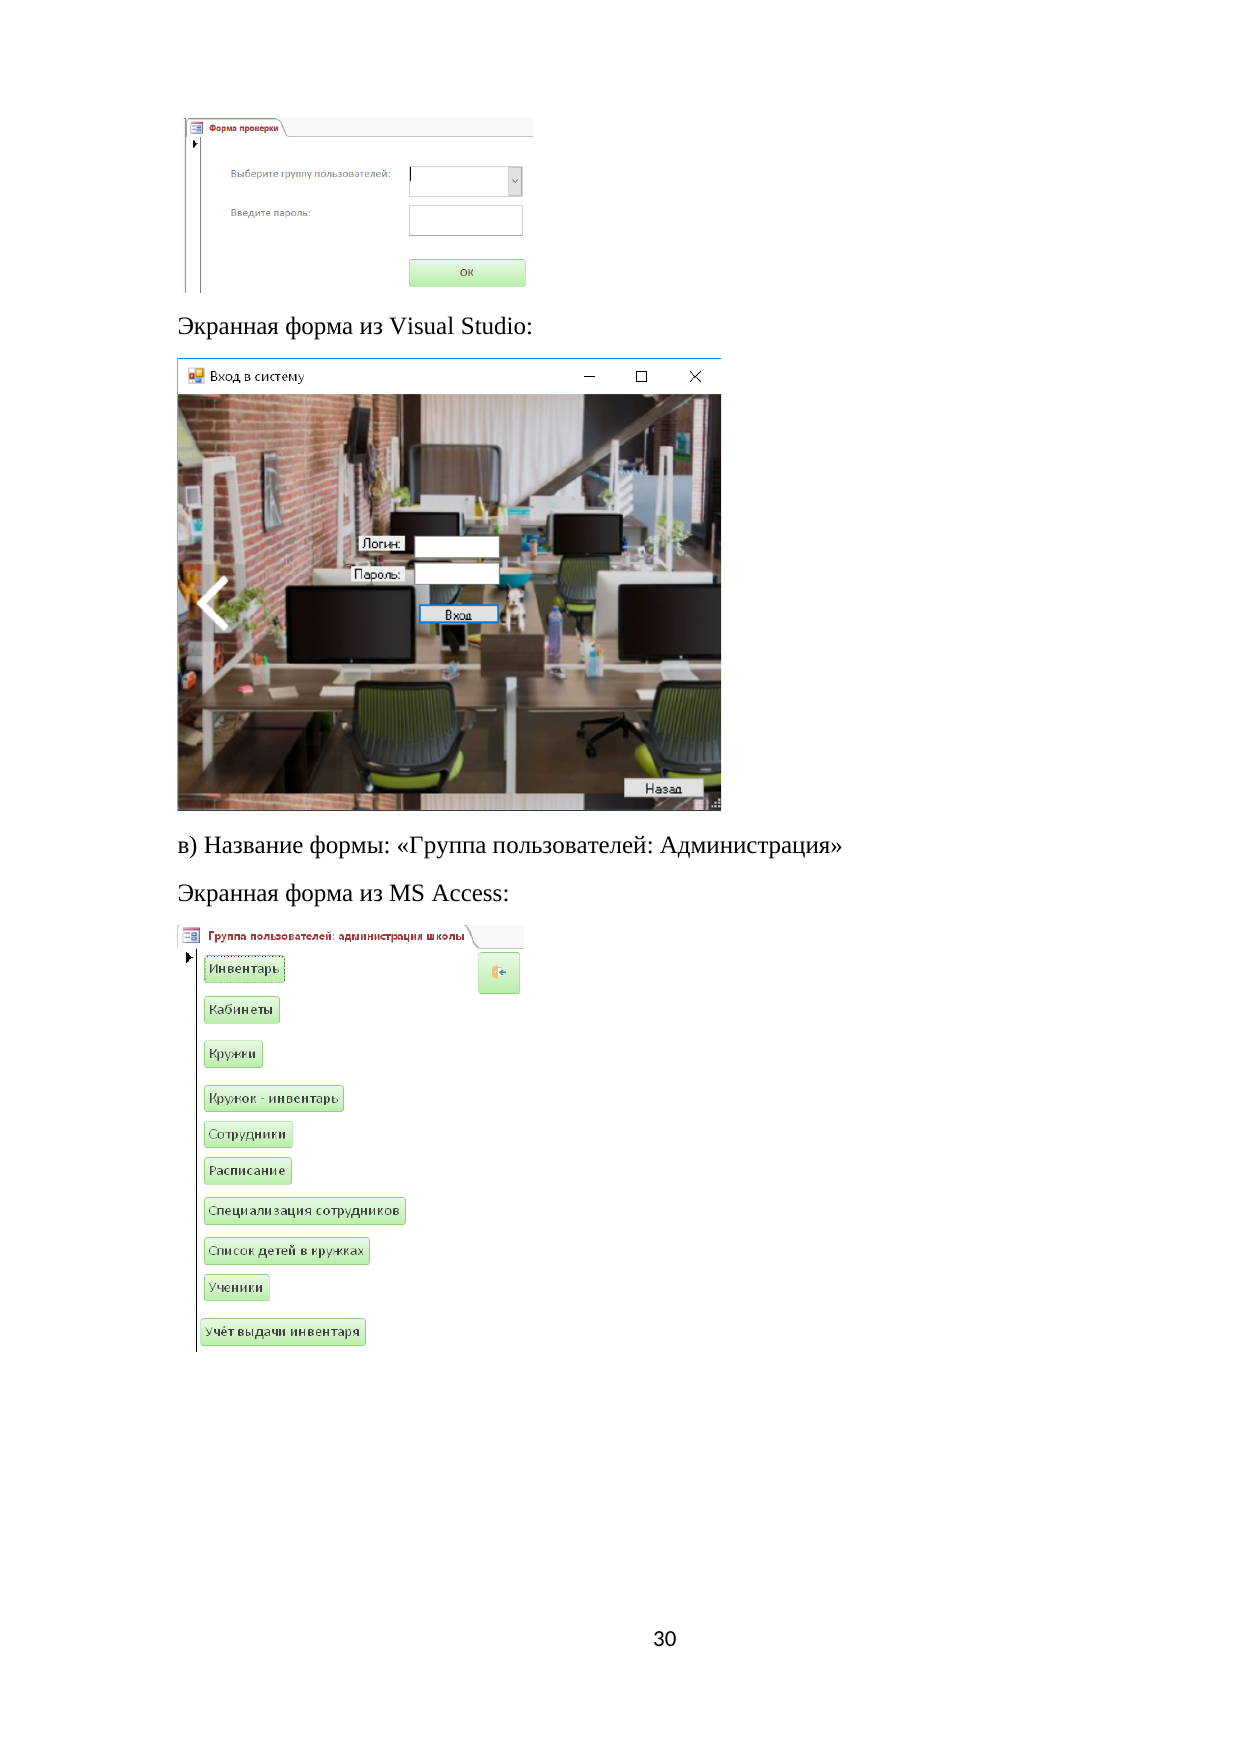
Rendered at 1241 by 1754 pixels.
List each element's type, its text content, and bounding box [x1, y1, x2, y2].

picture [177, 358, 722, 811]
text Экранная форма из Visual Studio: [177, 311, 1152, 340]
text Экранная форма из MS Access: [177, 878, 1152, 906]
picture [183, 118, 534, 293]
text в) Название формы: «Группа пользователей: Администрация» [177, 830, 1152, 859]
picture [177, 925, 524, 1352]
